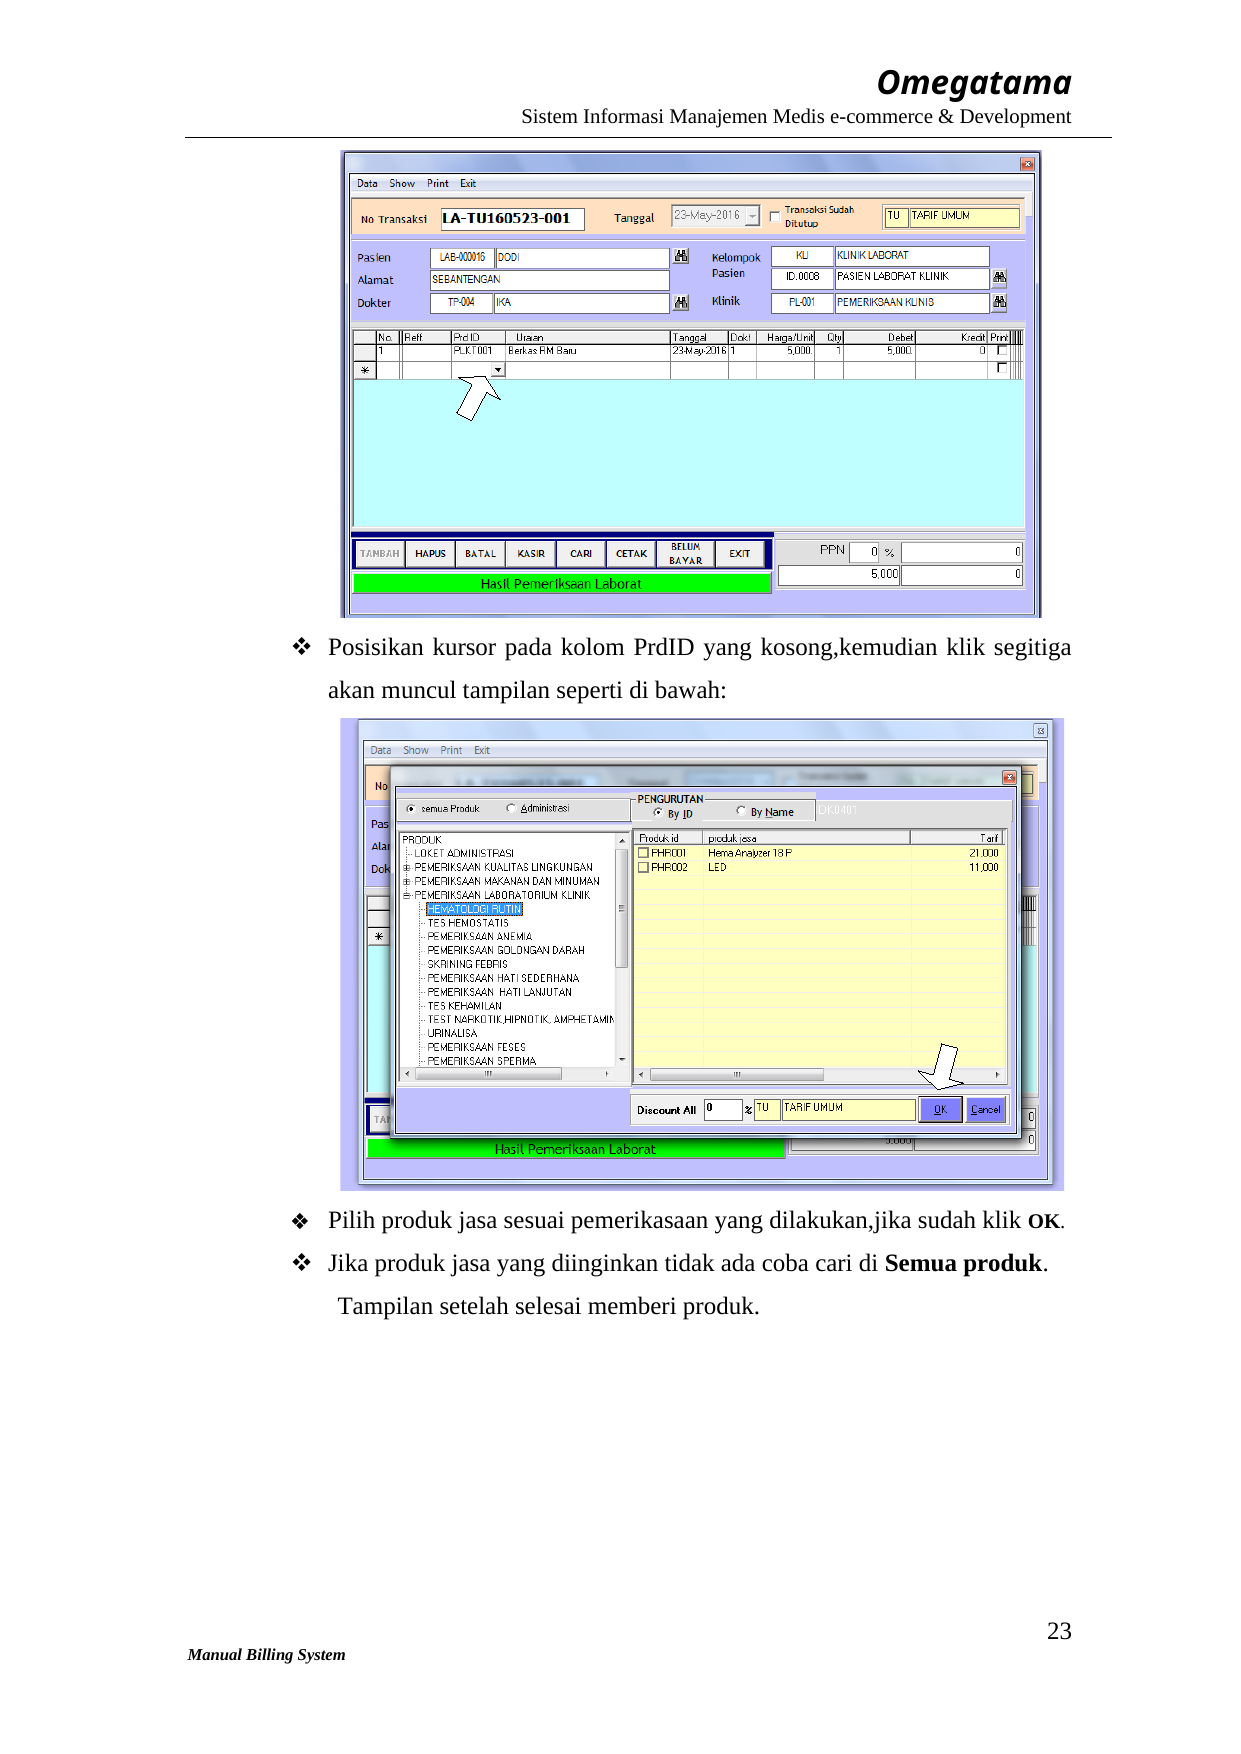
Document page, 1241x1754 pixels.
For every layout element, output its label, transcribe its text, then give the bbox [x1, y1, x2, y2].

picture [340, 150, 1042, 618]
text Tampilan setelah selesai memberi produk. [337, 1291, 1072, 1320]
list Pilih produk jasa sesuai pemerikasaan yang dilakukan,jika sudah klik OK. [290, 1205, 1072, 1234]
picture [340, 718, 1065, 1191]
list Jika produk jasa yang diinginkan tidak ada coba cari di Semua produk. [290, 1248, 1072, 1277]
list Posisikan kursor pada kolom PrdID yang kosong,kemudian klik segitiga akan muncul tampilan seperti di bawah:YSTEM INFORMASI INST [290, 632, 1072, 704]
